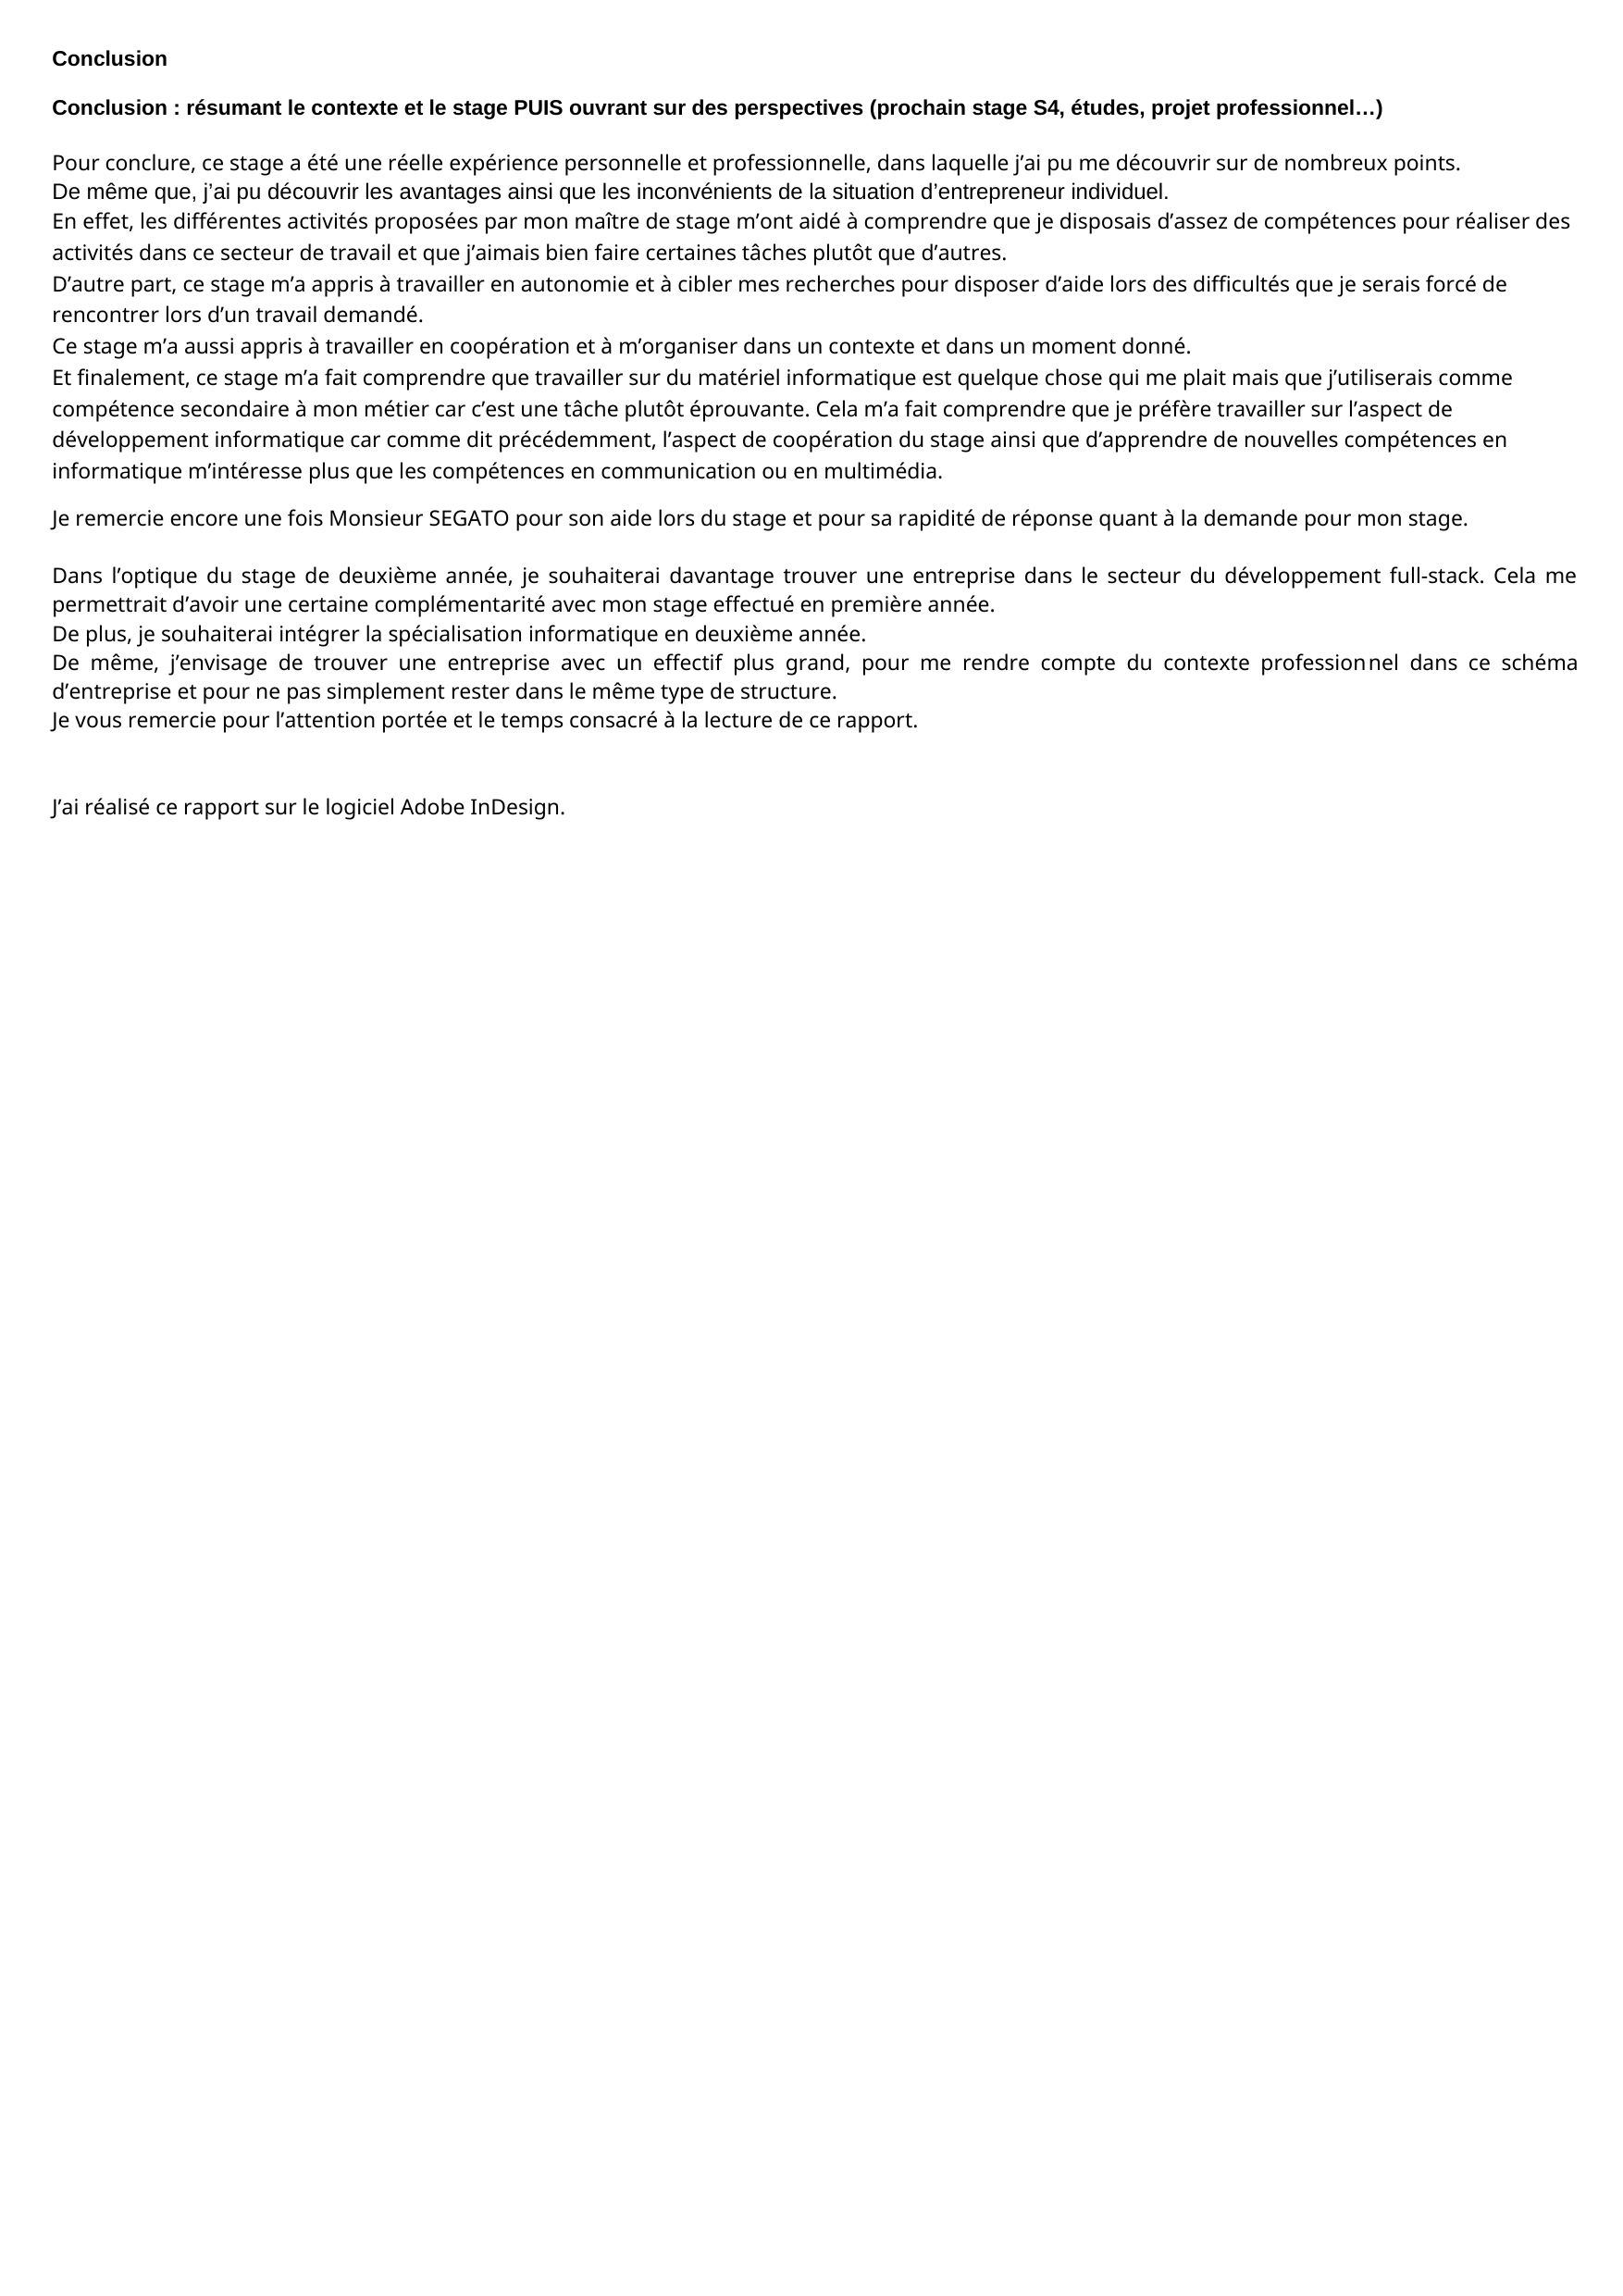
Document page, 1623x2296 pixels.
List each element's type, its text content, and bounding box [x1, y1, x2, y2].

text Dans l’optique du stage de deuxième année, je souhaiterai davantage trouver une entreprise dans le secteur du développement full-stack. Cela me permettrait d’avoir une certaine complémentarité avec mon stage effectué en première année. [52, 561, 1579, 618]
text Et finalement, ce stage m’a fait comprendre que travailler sur du matériel informatique est quelque chose qui me plait mais que j’utiliserais comme compétence secondaire à mon métier car c’est une tâche plutôt éprouvante. Cela m’a fait comprendre que je préfère travailler sur l’aspect de développement informatique car comme dit précédemment, l’aspect de coopération du stage ainsi que d’apprendre de nouvelles compétences en informatique m’intéresse plus que les compétences en communication ou en multimédia. [52, 363, 1579, 485]
text Conclusion [52, 46, 1579, 70]
text Je vous remercie pour l’attention portée et le temps consacré à la lecture de ce rapport. [52, 705, 1579, 734]
text De plus, je souhaiterai intégrer la spécialisation informatique en deuxième année. [52, 618, 1579, 648]
text De même que, j’ai pu découvrir les avantages ainsi que les inconvénients de la situation d’entrepreneur individuel. [52, 179, 1579, 205]
text Conclusion : résumant le contexte et le stage PUIS ouvrant sur des perspectives (prochain stage S4, études, projet professionnel…) [52, 95, 1579, 119]
text Ce stage m’a aussi appris à travailler en coopération et à m’organiser dans un contexte et dans un moment donné. [52, 331, 1579, 360]
text Pour conclure, ce stage a été une réelle expérience personnelle et professionnelle, dans laquelle j’ai pu me découvrir sur de nombreux points. [52, 147, 1579, 177]
text De même, j’envisage de trouver une entreprise avec un effectif plus grand, pour me rendre compte du contexte professionnel dans ce schéma d’entreprise et pour ne pas simplement rester dans le même type de structure. [52, 648, 1579, 705]
text En effet, les différentes activités proposées par mon maître de stage m’ont aidé à comprendre que je disposais d’assez de compétences pour réaliser des activités dans ce secteur de travail et que j’aimais bien faire certaines tâches plutôt que d’autres. D’autre part, ce stage m’a appris à travailler en autonomie et à cibler mes recherches pour disposer d’aide lors des difficultés que je serais forcé de rencontrer lors d’un travail demandé. [52, 206, 1579, 329]
text Je remercie encore une fois Monsieur SEGATO pour son aide lors du stage et pour sa rapidité de réponse quant à la demande pour mon stage. [52, 503, 1579, 532]
text J’ai réalisé ce rapport sur le logiciel Adobe InDesign. [52, 792, 1579, 821]
